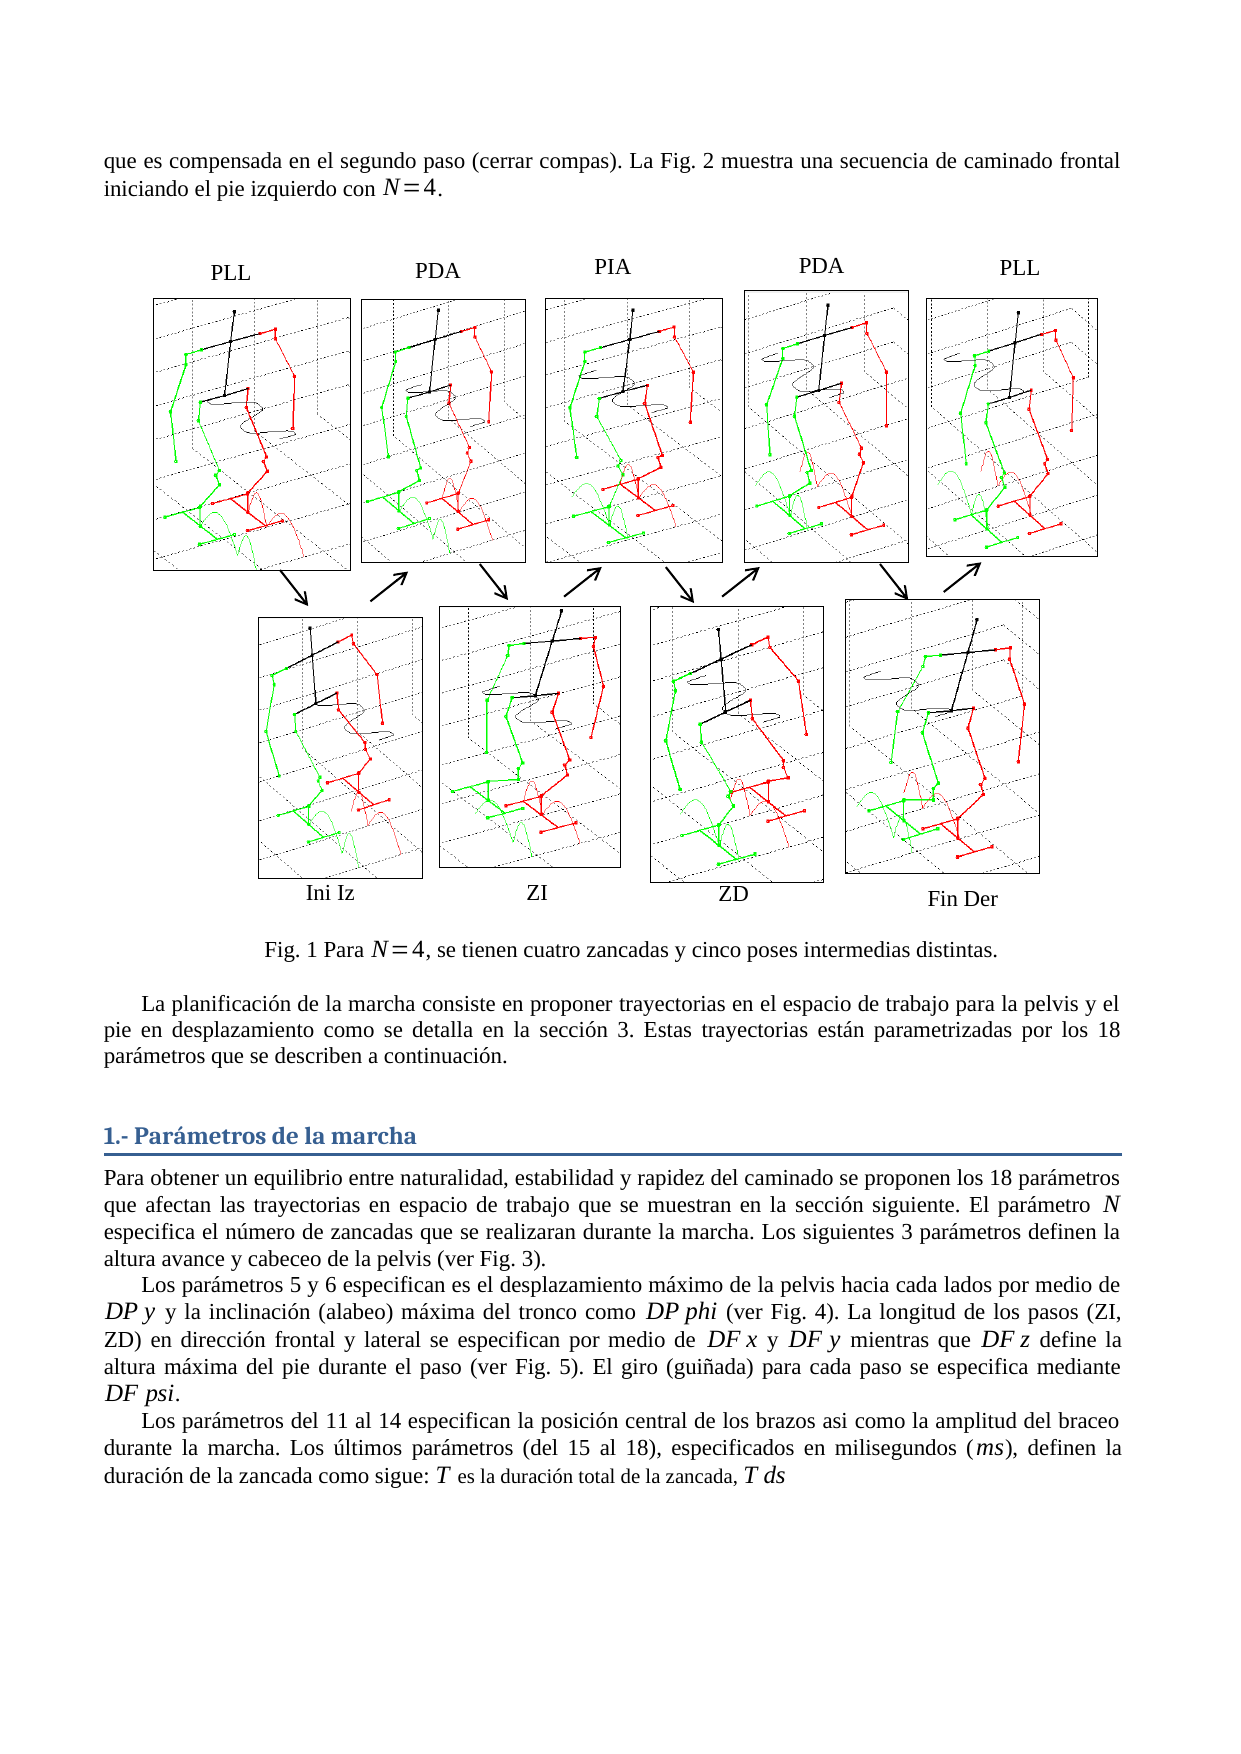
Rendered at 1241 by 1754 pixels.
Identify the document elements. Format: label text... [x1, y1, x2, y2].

picture [927, 299, 1097, 556]
subtitle 1.- Parámetros de la marcha [103, 1122, 1122, 1156]
picture [259, 618, 422, 878]
picture [546, 299, 722, 562]
text Para obtener un equilibrio entre naturalidad, estabilidad y rapidez del caminado se proponen los 18 parámetros que afectan las trayectorias en espacio de trabajo que se muestran en la sección siguiente. El parámetro especifica el número de zancadas que se realizaran durante la marcha. Los siguientes 3 parámetros definen la altura avance y cabeceo de la pelvis (ver Fig. 3). [103, 1164, 1122, 1271]
picture [154, 299, 350, 570]
text Los parámetros 5 y 6 especifican es el desplazamiento máximo de la pelvis hacia cada lados por medio de y la inclinación (alabeo) máxima del tronco como (ver Fig. 4). La longitud de los pasos (ZI, ZD) en dirección frontal y lateral se especifican por medio de y mientras que define la altura máxima del pie durante el paso (ver Fig. 5). El giro (guiñada) para cada paso se especifica mediante . [103, 1271, 1122, 1407]
picture [745, 291, 908, 562]
text Los parámetros del 11 al 14 especifican la posición central de los brazos asi como la amplitud del braceo durante la marcha. Los últimos parámetros (del 15 al 18), especificados en milisegundos (), definen la duración de la zancada como sigue: es la duración total de la zancada, [103, 1407, 1122, 1489]
picture [440, 607, 620, 867]
picture [846, 600, 1039, 873]
picture [362, 300, 525, 562]
text Fig. 1 Para , se tienen cuatro zancadas y cinco poses intermedias distintas. [103, 936, 1122, 963]
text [103, 148, 1122, 202]
picture [651, 607, 823, 882]
text La planificación de la marcha consiste en proponer trayectorias en el espacio de trabajo para la pelvis y el pie en desplazamiento como se detalla en la sección 3. Estas trayectorias están parametrizadas por los 18 parámetros que se describen a continuación. [103, 990, 1122, 1069]
